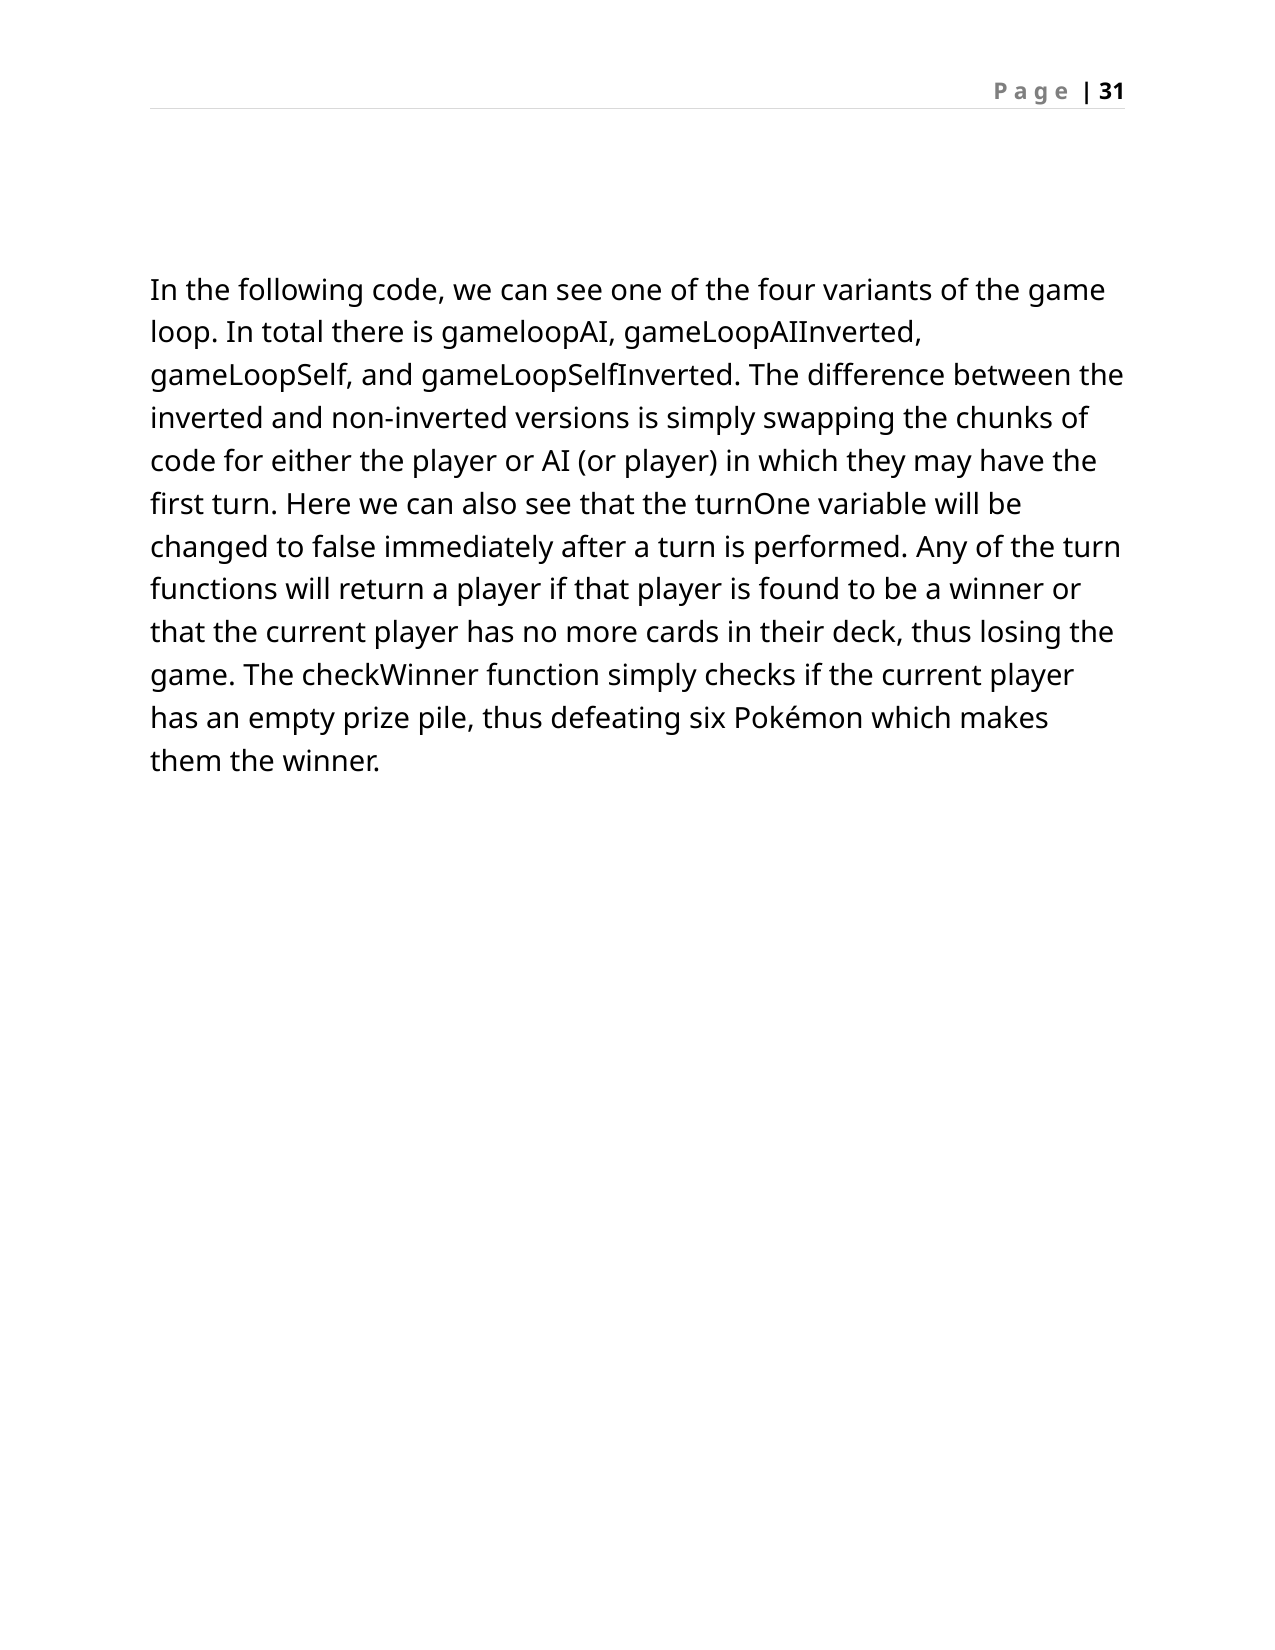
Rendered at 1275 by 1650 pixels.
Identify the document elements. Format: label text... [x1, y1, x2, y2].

text In the following code, we can see one of the four variants of the game loop. In total there is gameloopAI, gameLoopAIInverted, gameLoopSelf, and gameLoopSelfInverted. The difference between the inverted and non-inverted versions is simply swapping the chunks of code for either the player or AI (or player) in which they may have the first turn. Here we can also see that the turnOne variable will be changed to false immediately after a turn is performed. Any of the turn functions will return a player if that player is found to be a winner or that the current player has no more cards in their deck, thus losing the game. The checkWinner function simply checks if the current player has an empty prize pile, thus defeating six Pokémon which makes them the winner. [150, 269, 1125, 779]
